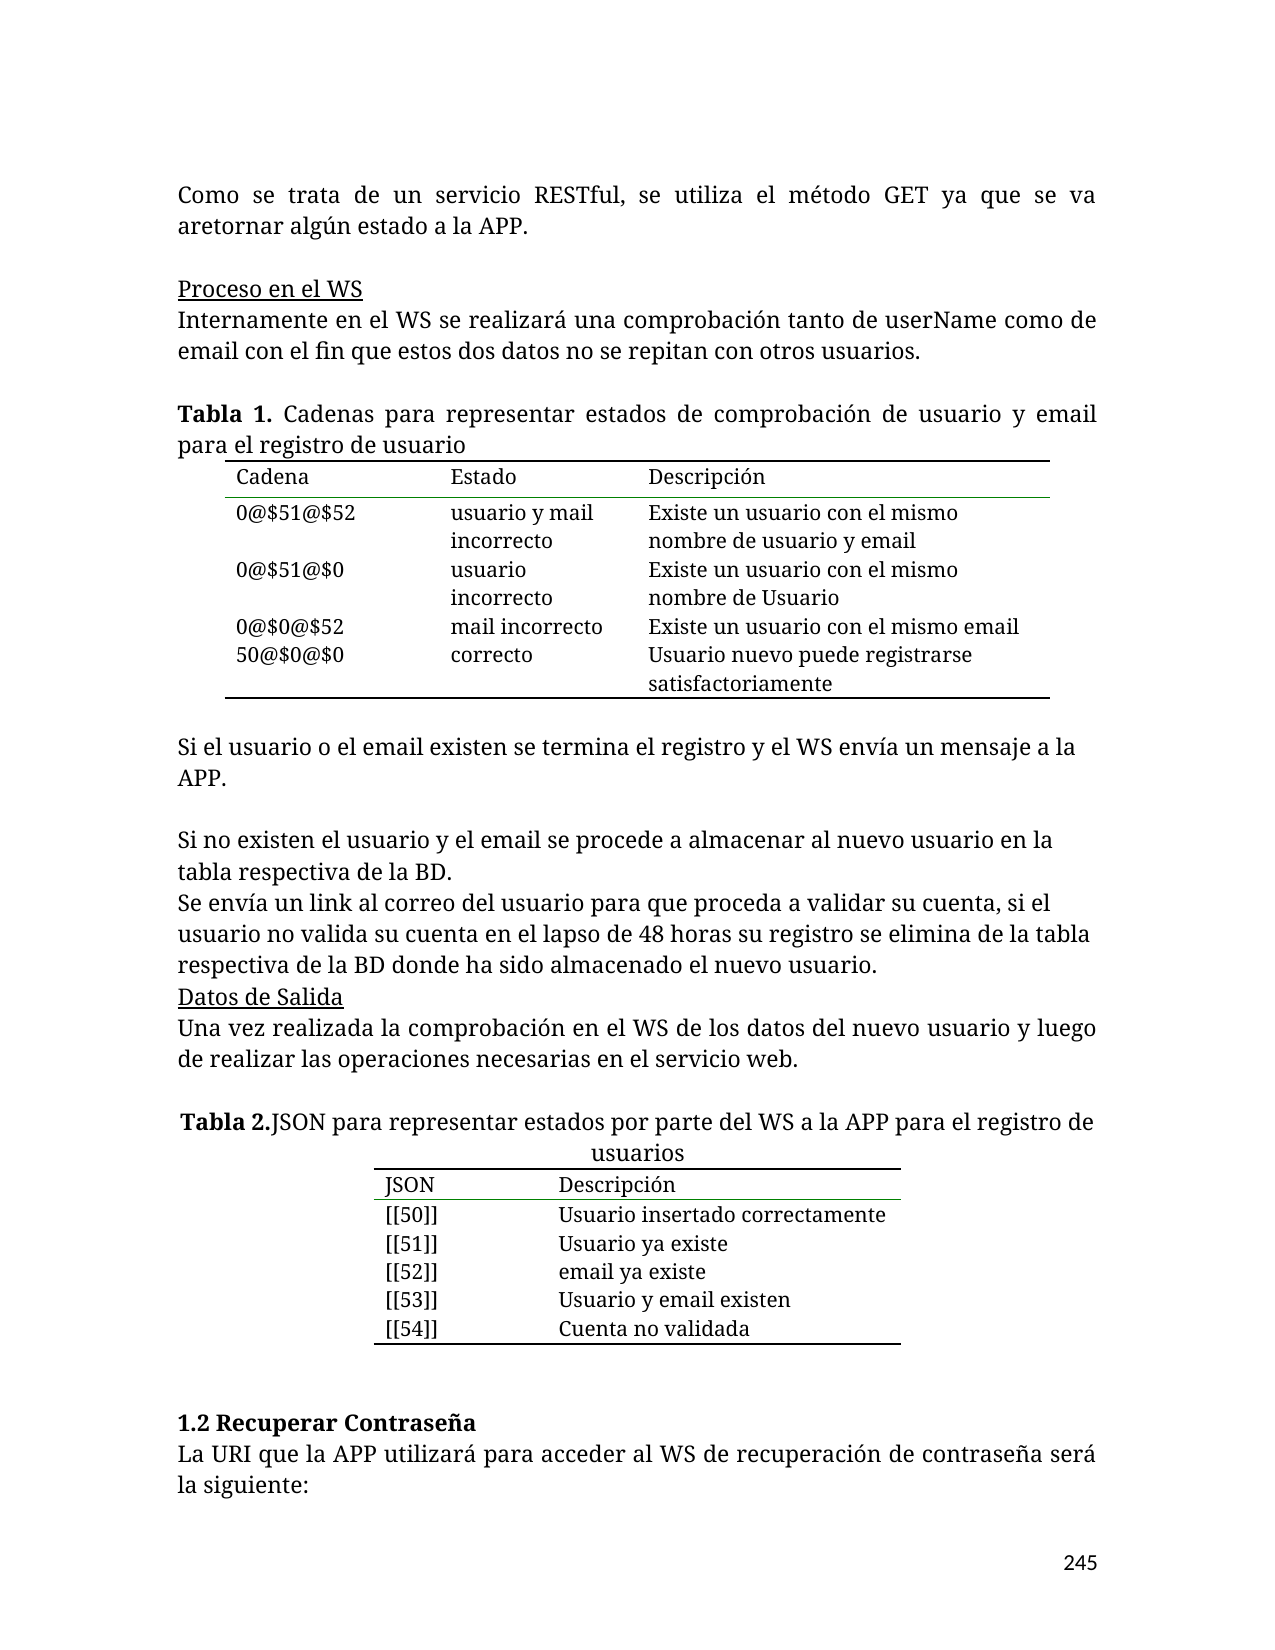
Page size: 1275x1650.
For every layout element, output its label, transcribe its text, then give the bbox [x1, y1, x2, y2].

text Una vez realizada la comprobación en el WS de los datos del nuevo usuario y luego de realizar las operaciones necesarias en el servicio web. [177, 1012, 1098, 1074]
text La URI que la APP utilizará para acceder al WS de recuperación de contraseña será la siguiente: [177, 1438, 1098, 1501]
text Como se trata de un servicio RESTful, se utiliza el método GET ya que se va aretornar algún estado a la APP. [177, 179, 1098, 241]
text Tabla 1. Cadenas para representar estados de comprobación de usuario y email para el registro de usuario [177, 366, 1098, 460]
text Si no existen el usuario y el email se procede a almacenar al nuevo usuario en la tabla respectiva de la BD. [177, 824, 1098, 887]
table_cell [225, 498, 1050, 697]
text Datos de Salida [177, 981, 1098, 1012]
text Internamente en el WS se realizará una comprobación tanto de userName como de email con el fin que estos dos datos no se repitan con otros usuarios. [177, 304, 1098, 366]
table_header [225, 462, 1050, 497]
text Tabla 2.JSON para representar estados por parte del WS a la APP para el registro de usuarios [177, 1106, 1098, 1168]
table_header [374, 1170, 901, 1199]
text 1.2 Recuperar Contraseña [177, 1407, 1098, 1438]
text Si el usuario o el email existen se termina el registro y el WS envía un mensaje a la APP. [177, 731, 1098, 793]
text Proceso en el WS [177, 241, 1098, 304]
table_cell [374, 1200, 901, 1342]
text Se envía un link al correo del usuario para que proceda a validar su cuenta, si el usuario no valida su cuenta en el lapso de 48 horas su registro se elimina de la tabla respectiva de la BD donde ha sido almacenado el nuevo usuario. [177, 887, 1098, 981]
